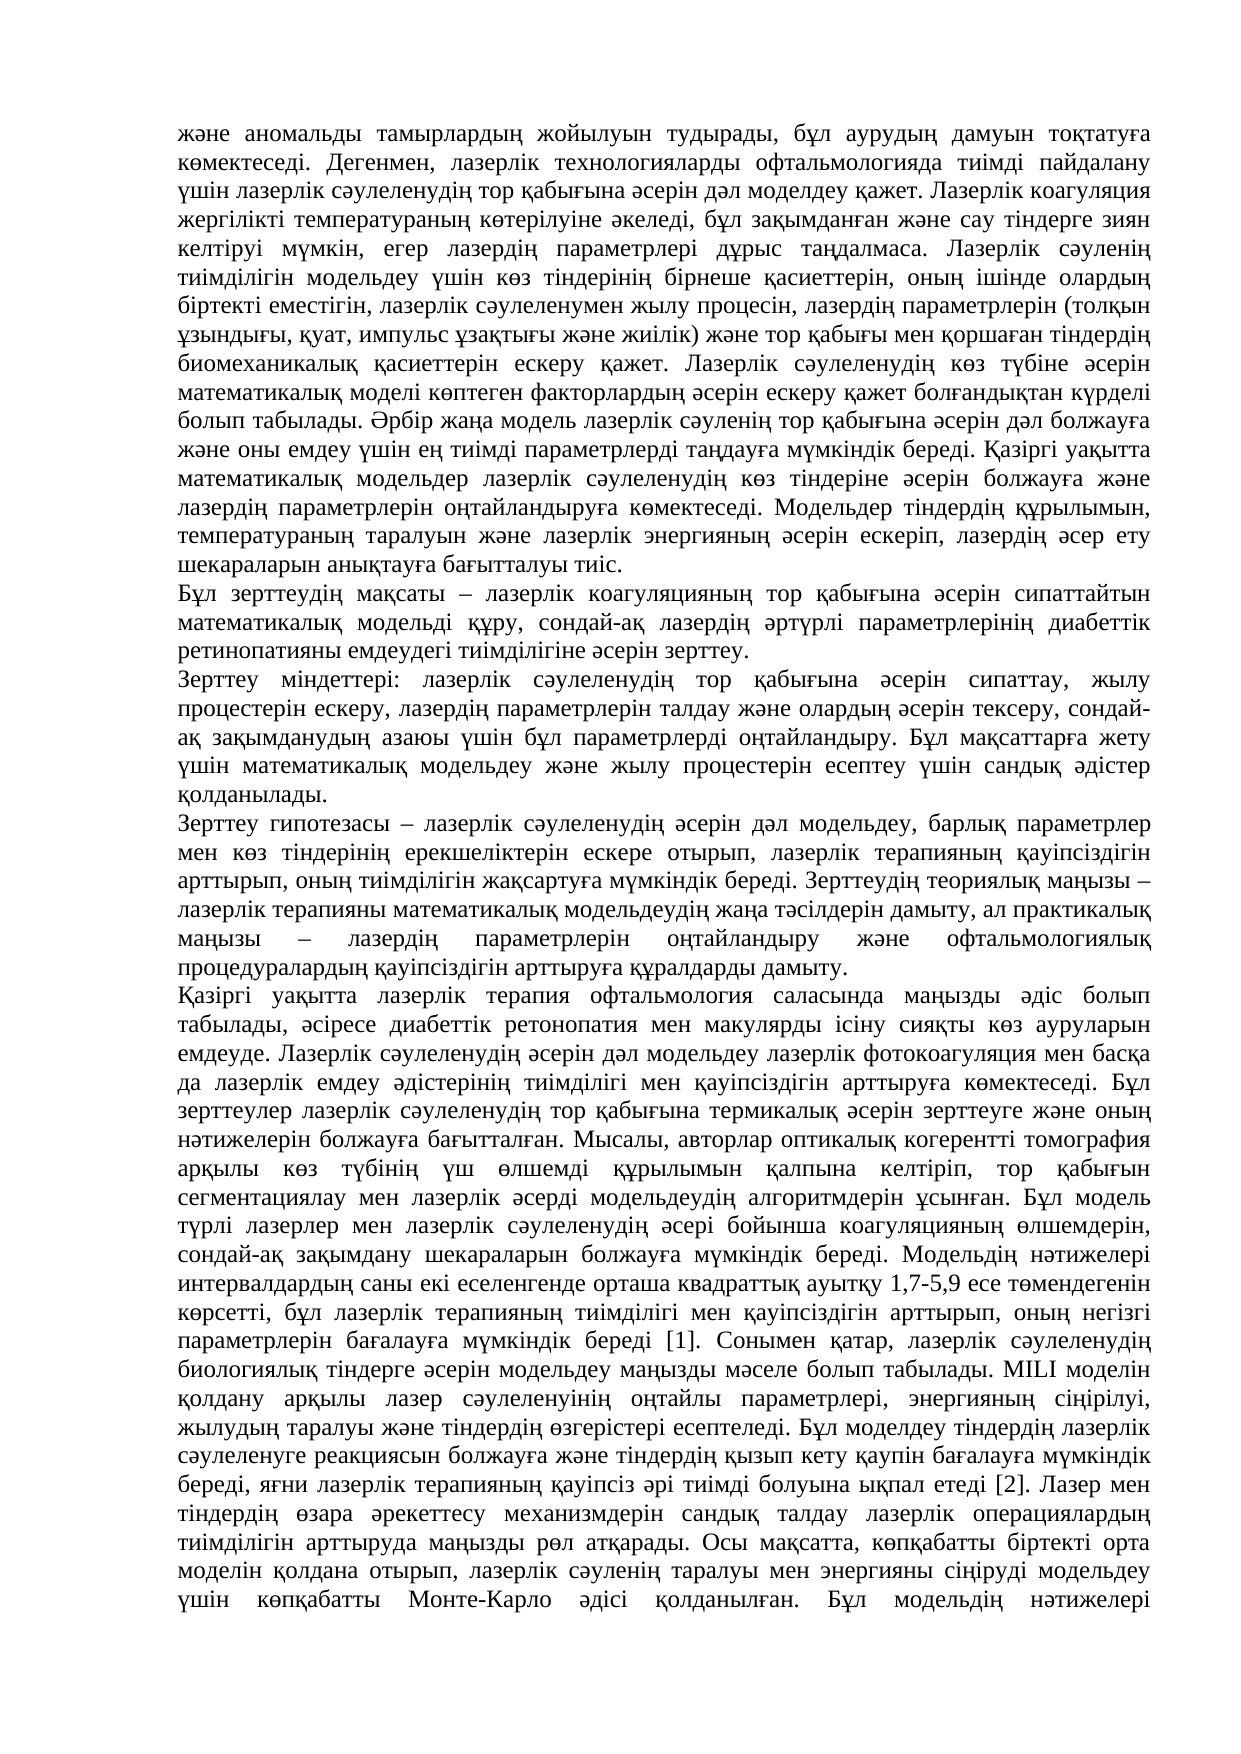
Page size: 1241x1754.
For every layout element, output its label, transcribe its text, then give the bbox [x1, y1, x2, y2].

text Зерттеу гипотезасы – лазерлік сәулеленудің әсерін дәл модельдеу, барлық параметрлер мен көз тіндерінің ерекшеліктерін ескере отырып, лазерлік терапияның қауіпсіздігін арттырып, оның тиімділігін жақсартуға мүмкіндік береді. Зерттеудің теориялық маңызы – лазерлік терапияны математикалық модельдеудің жаңа тәсілдерін дамыту, ал практикалық маңызы – лазердің параметрлерін оңтайландыру және офтальмологиялық процедуралардың қауіпсіздігін арттыруға құралдарды дамыту. [177, 808, 1152, 981]
text Зерттеу міндеттері: лазерлік сәулеленудің тор қабығына әсерін сипаттау, жылу процестерін ескеру, лазердің параметрлерін талдау және олардың әсерін тексеру, сондай-ақ зақымданудың азаюы үшін бұл параметрлерді оңтайландыру. Бұл мақсаттарға жету үшін математикалық модельдеу және жылу процестерін есептеу үшін сандық әдістер қолданылады. [177, 664, 1152, 808]
text Бұл зерттеудің мақсаты – лазерлік коагуляцияның тор қабығына әсерін сипаттайтын математикалық модельді құру, сондай-ақ лазердің әртүрлі параметрлерінің диабеттік ретинопатияны емдеудегі тиімділігіне әсерін зерттеу. [177, 578, 1152, 664]
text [177, 981, 1152, 1613]
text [177, 118, 1152, 578]
